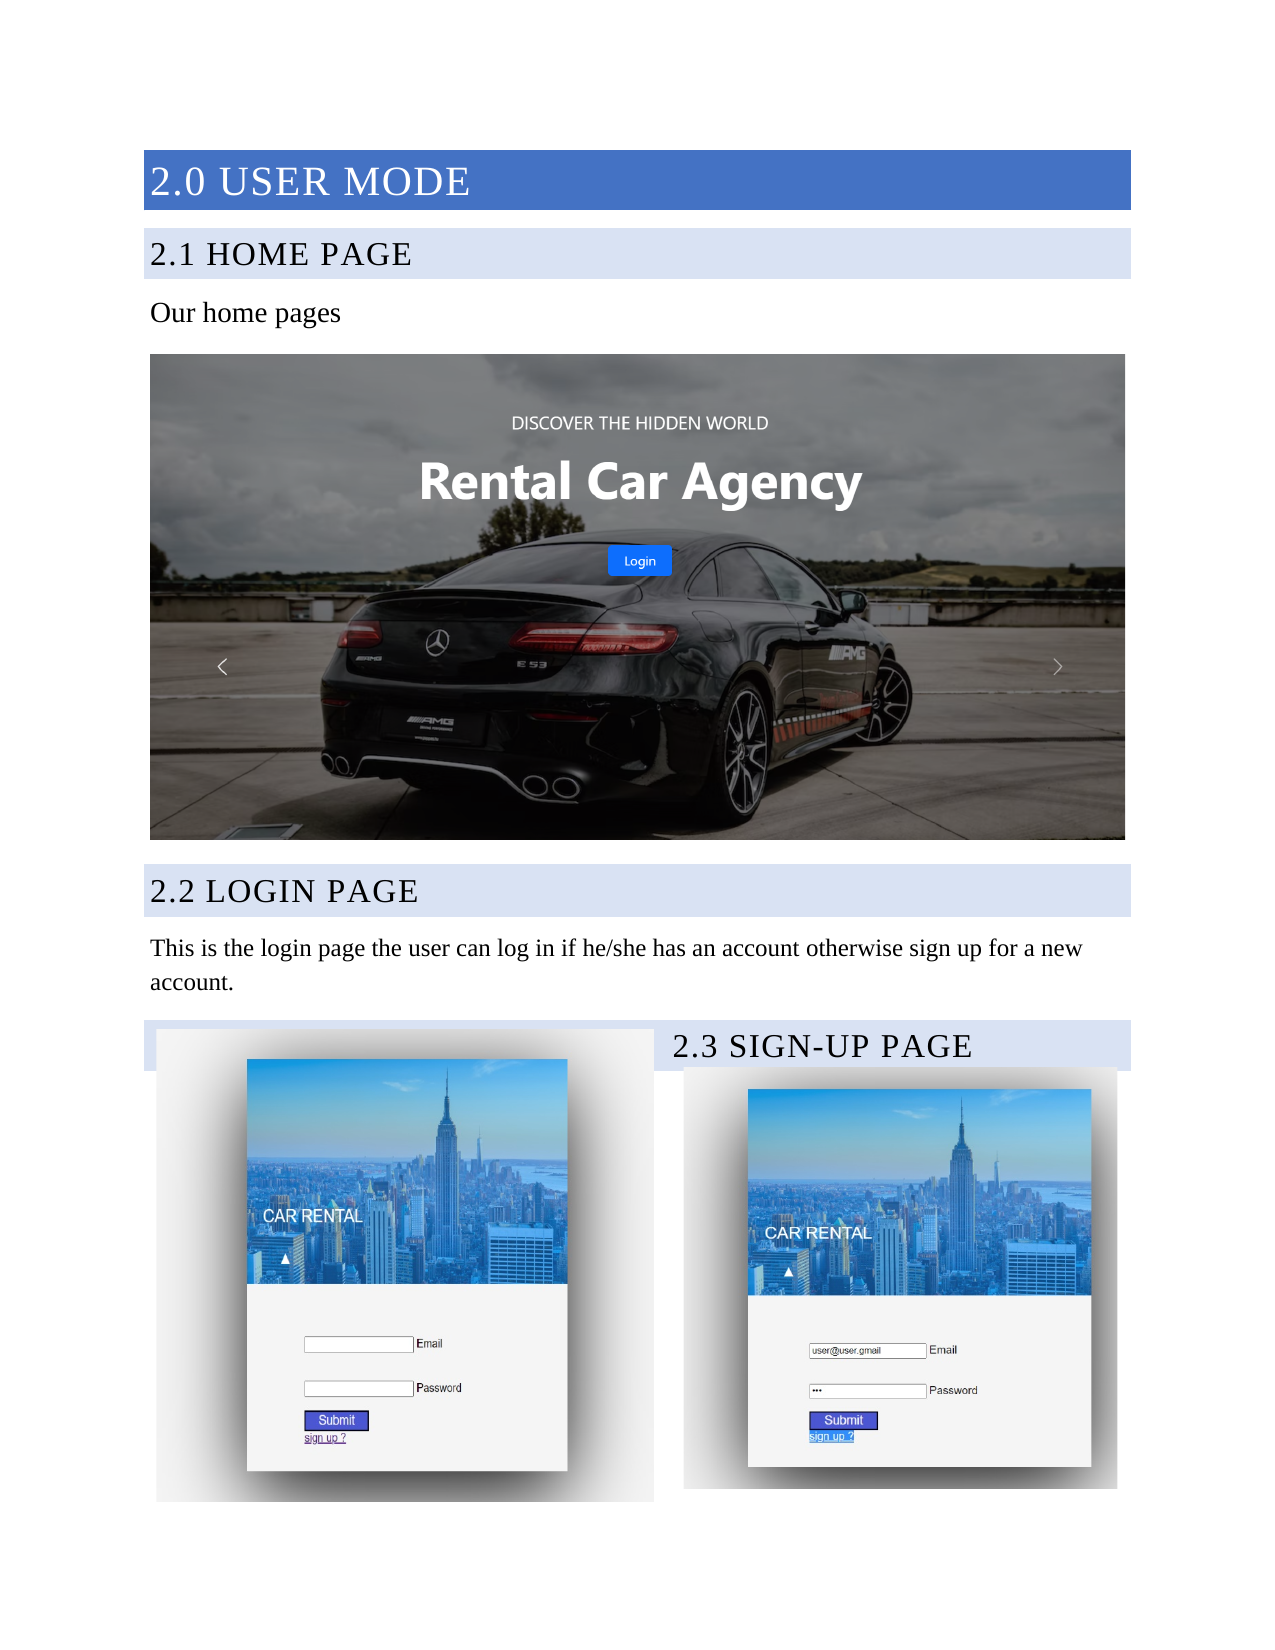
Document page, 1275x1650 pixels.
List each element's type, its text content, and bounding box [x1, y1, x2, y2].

subtitle 2.2 Login pAGE [150, 870, 1125, 911]
subtitle 2.1 home page [150, 234, 1125, 273]
subtitle 2.3 SIGN-UP pAGE [150, 1027, 1125, 1065]
text This is the login page the user can log in if he/she has an account otherwise sign up for a new account. [150, 933, 1125, 995]
picture [683, 1067, 1118, 1489]
subtitle 2.0 USER MODE [150, 156, 1125, 204]
text Our home pages [150, 295, 1125, 328]
picture [156, 1029, 654, 1502]
picture [150, 354, 1125, 840]
